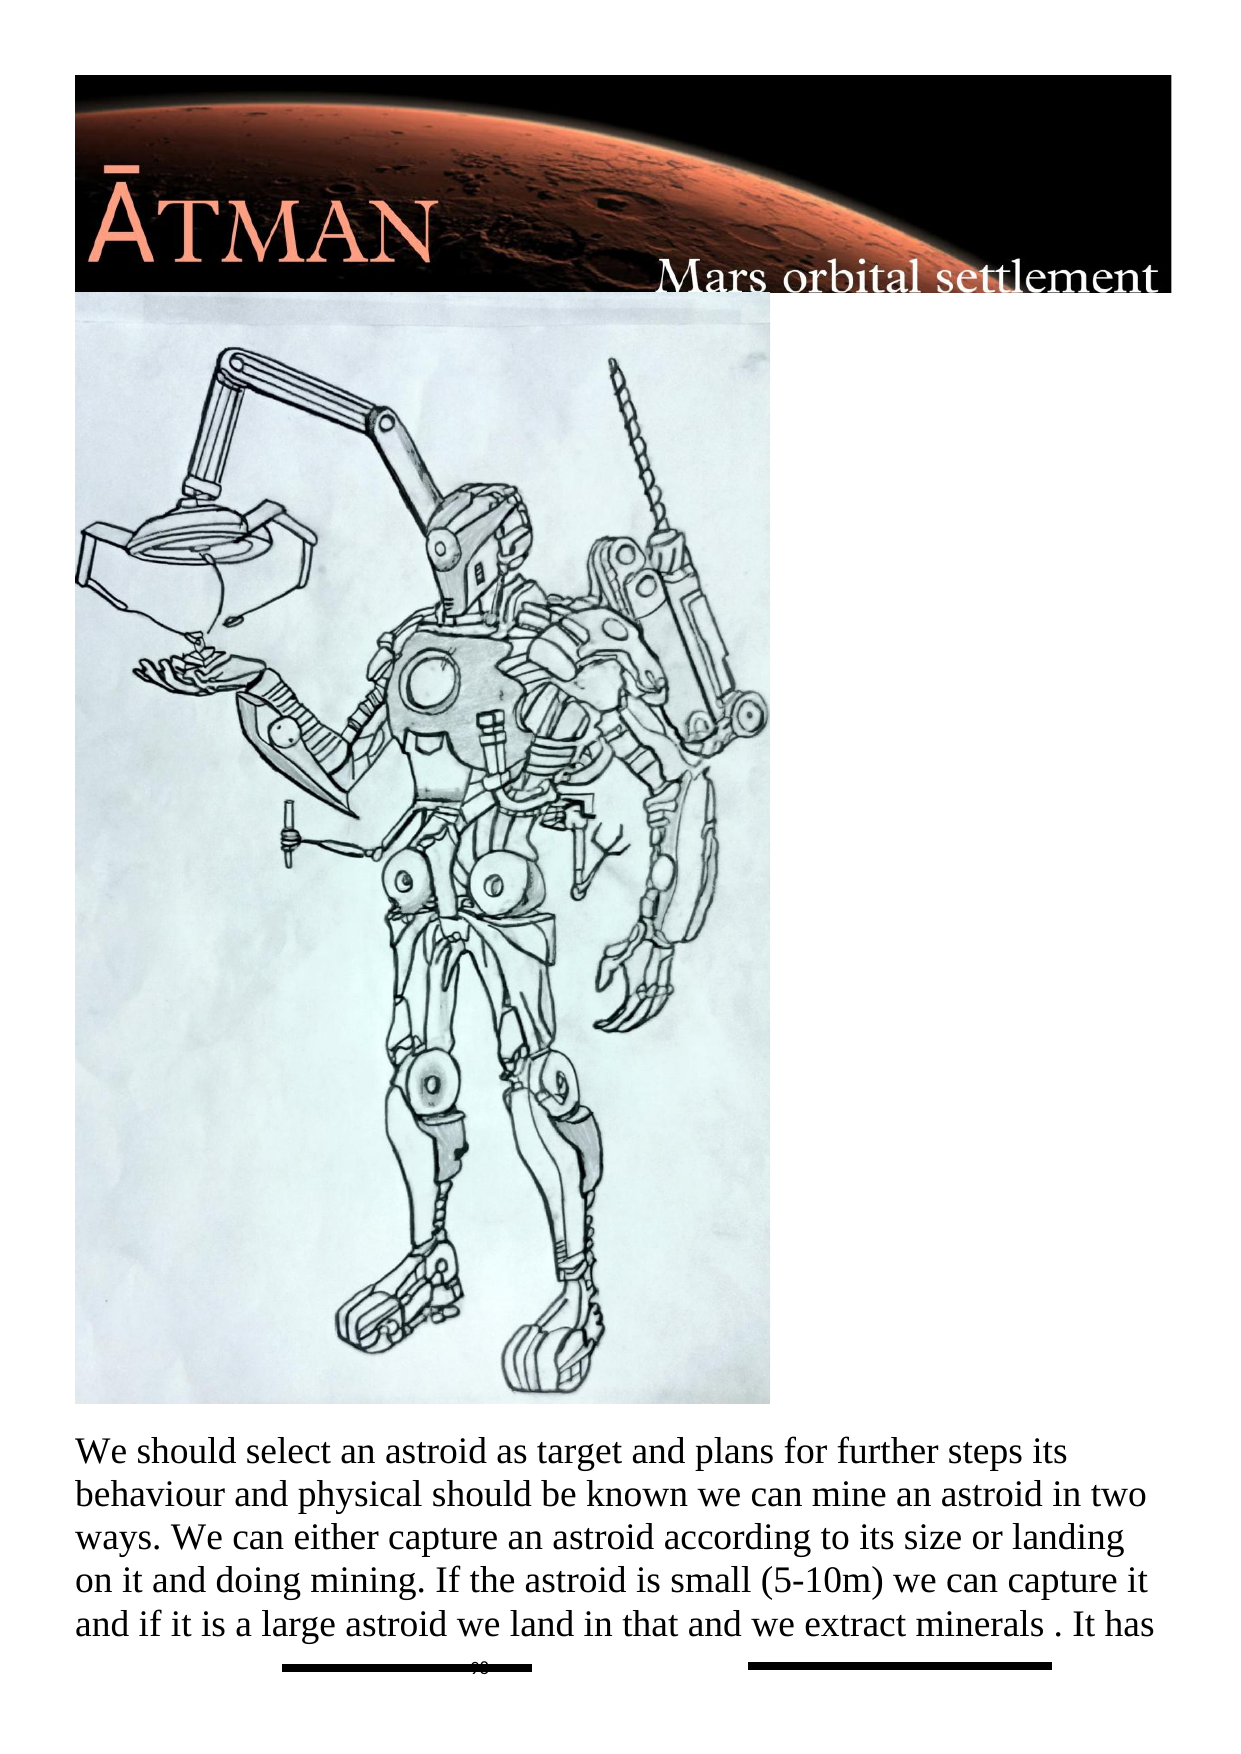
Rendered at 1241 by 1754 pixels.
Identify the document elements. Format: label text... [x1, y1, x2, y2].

picture [75, 75, 1172, 1404]
